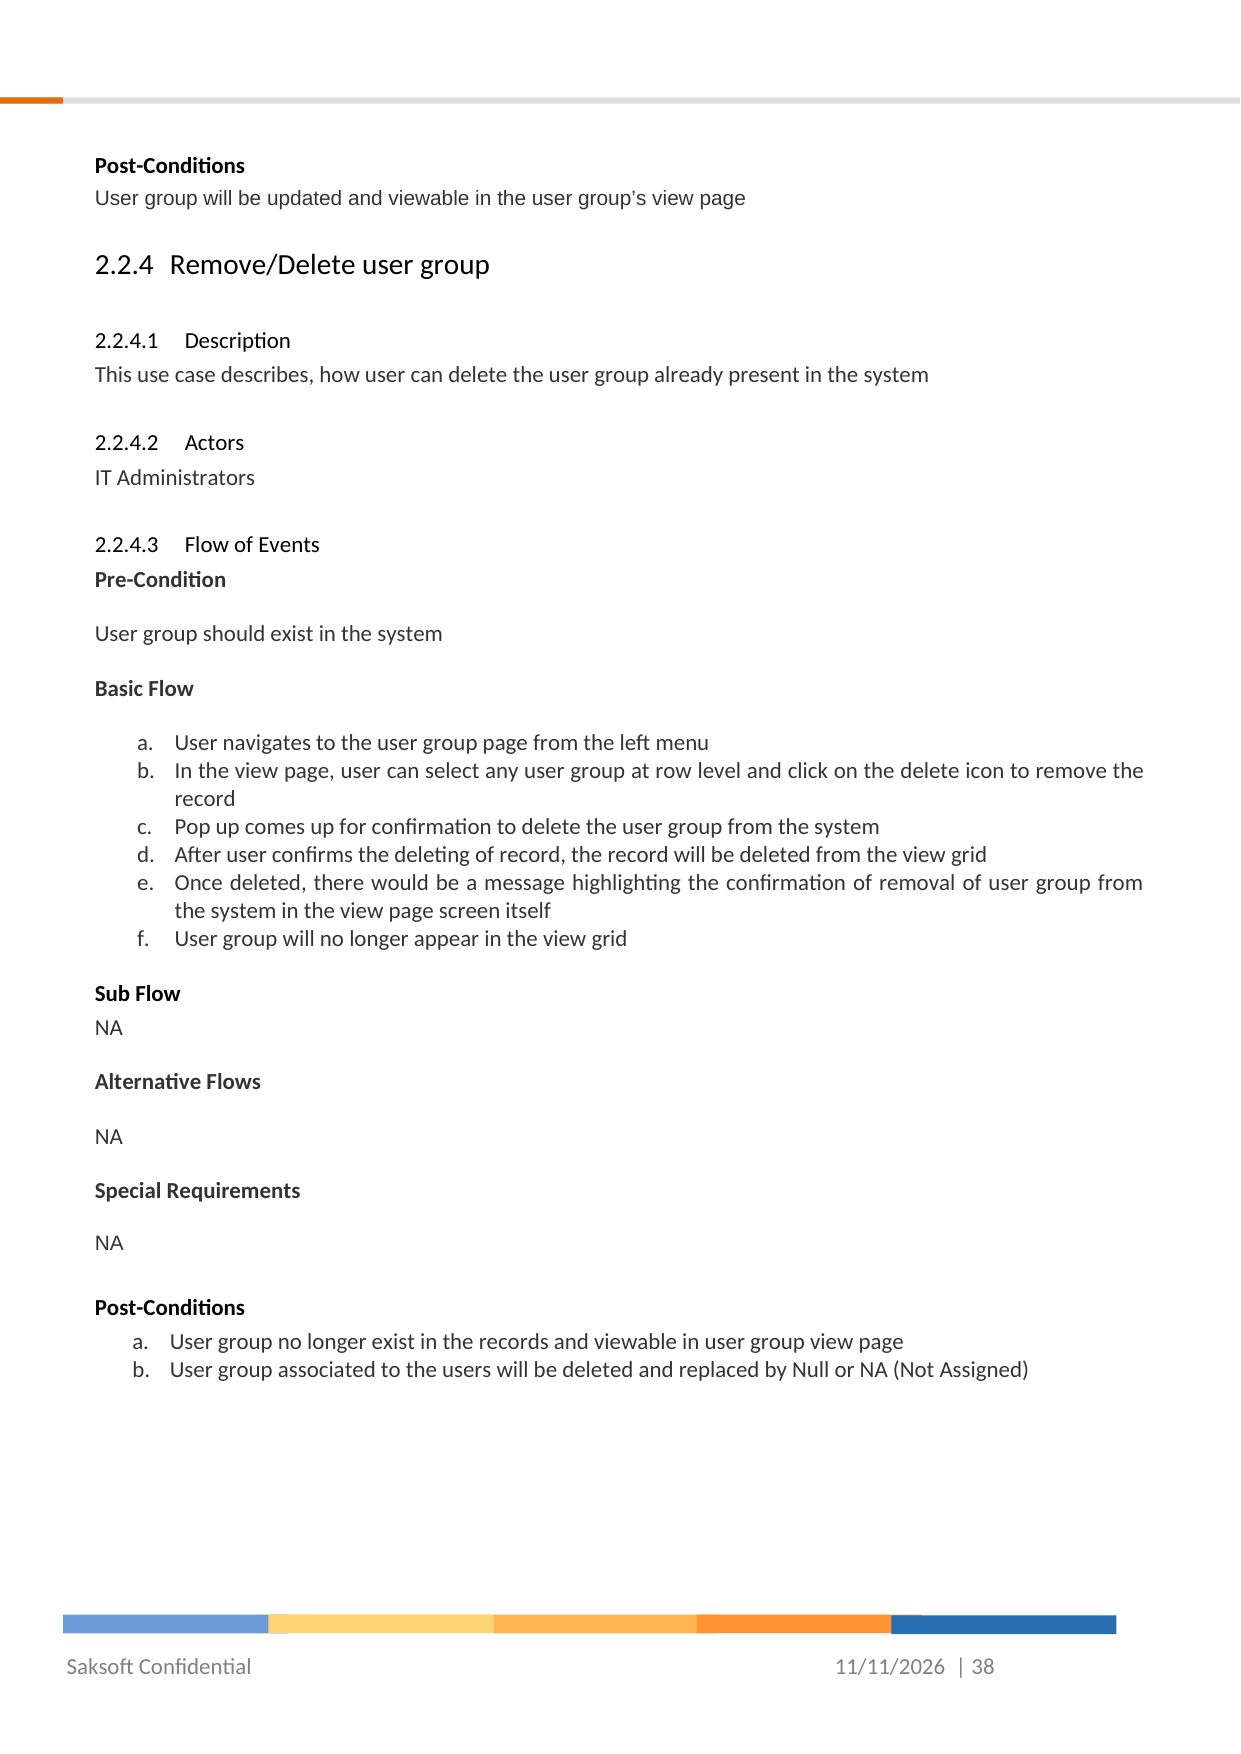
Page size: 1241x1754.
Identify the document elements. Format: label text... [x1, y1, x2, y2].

text NA [94, 1013, 1146, 1041]
text User group should exist in the system [94, 619, 1146, 647]
subtitle Post-Conditions [94, 1292, 1146, 1321]
list User navigates to the user group page from the left menu [137, 728, 1146, 756]
text IT Administrators [94, 463, 1146, 491]
text User group will be updated and viewable in the user group’s view page [94, 185, 1146, 209]
subtitle Flow of Events [94, 529, 1146, 559]
list Pop up comes up for confirmation to delete the user group from the system [137, 812, 1146, 841]
text This use case describes, how user can delete the user group already present in the system [94, 360, 1146, 388]
subtitle Remove/Delete user group [94, 246, 1146, 282]
list After user confirms the deleting of record, the record will be deleted from the view grid [137, 841, 1146, 868]
list Once deleted, there would be a message highlighting the confirmation of removal of user group from the system in the view page screen itself [137, 868, 1146, 924]
list User group will no longer appear in the view grid [137, 924, 1146, 953]
list In the view page, user can select any user group at row level and click on the delete icon to remove the record [137, 756, 1146, 812]
subtitle Description [94, 325, 1146, 354]
subtitle Sub Flow [94, 978, 1146, 1007]
text Pre-Condition [94, 565, 1146, 593]
subtitle Post-Conditions [94, 150, 1146, 179]
subtitle Actors [94, 427, 1146, 456]
text Special Requirements [94, 1176, 1146, 1204]
text NA [94, 1231, 1146, 1255]
list User group no longer exist in the records and viewable in user group view page [132, 1327, 1146, 1355]
text Alternative Flows [94, 1067, 1146, 1096]
text Basic Flow [94, 674, 1146, 702]
text NA [94, 1122, 1146, 1150]
list User group associated to the users will be deleted and replaced by Null or NA (Not Assigned) [132, 1355, 1146, 1383]
